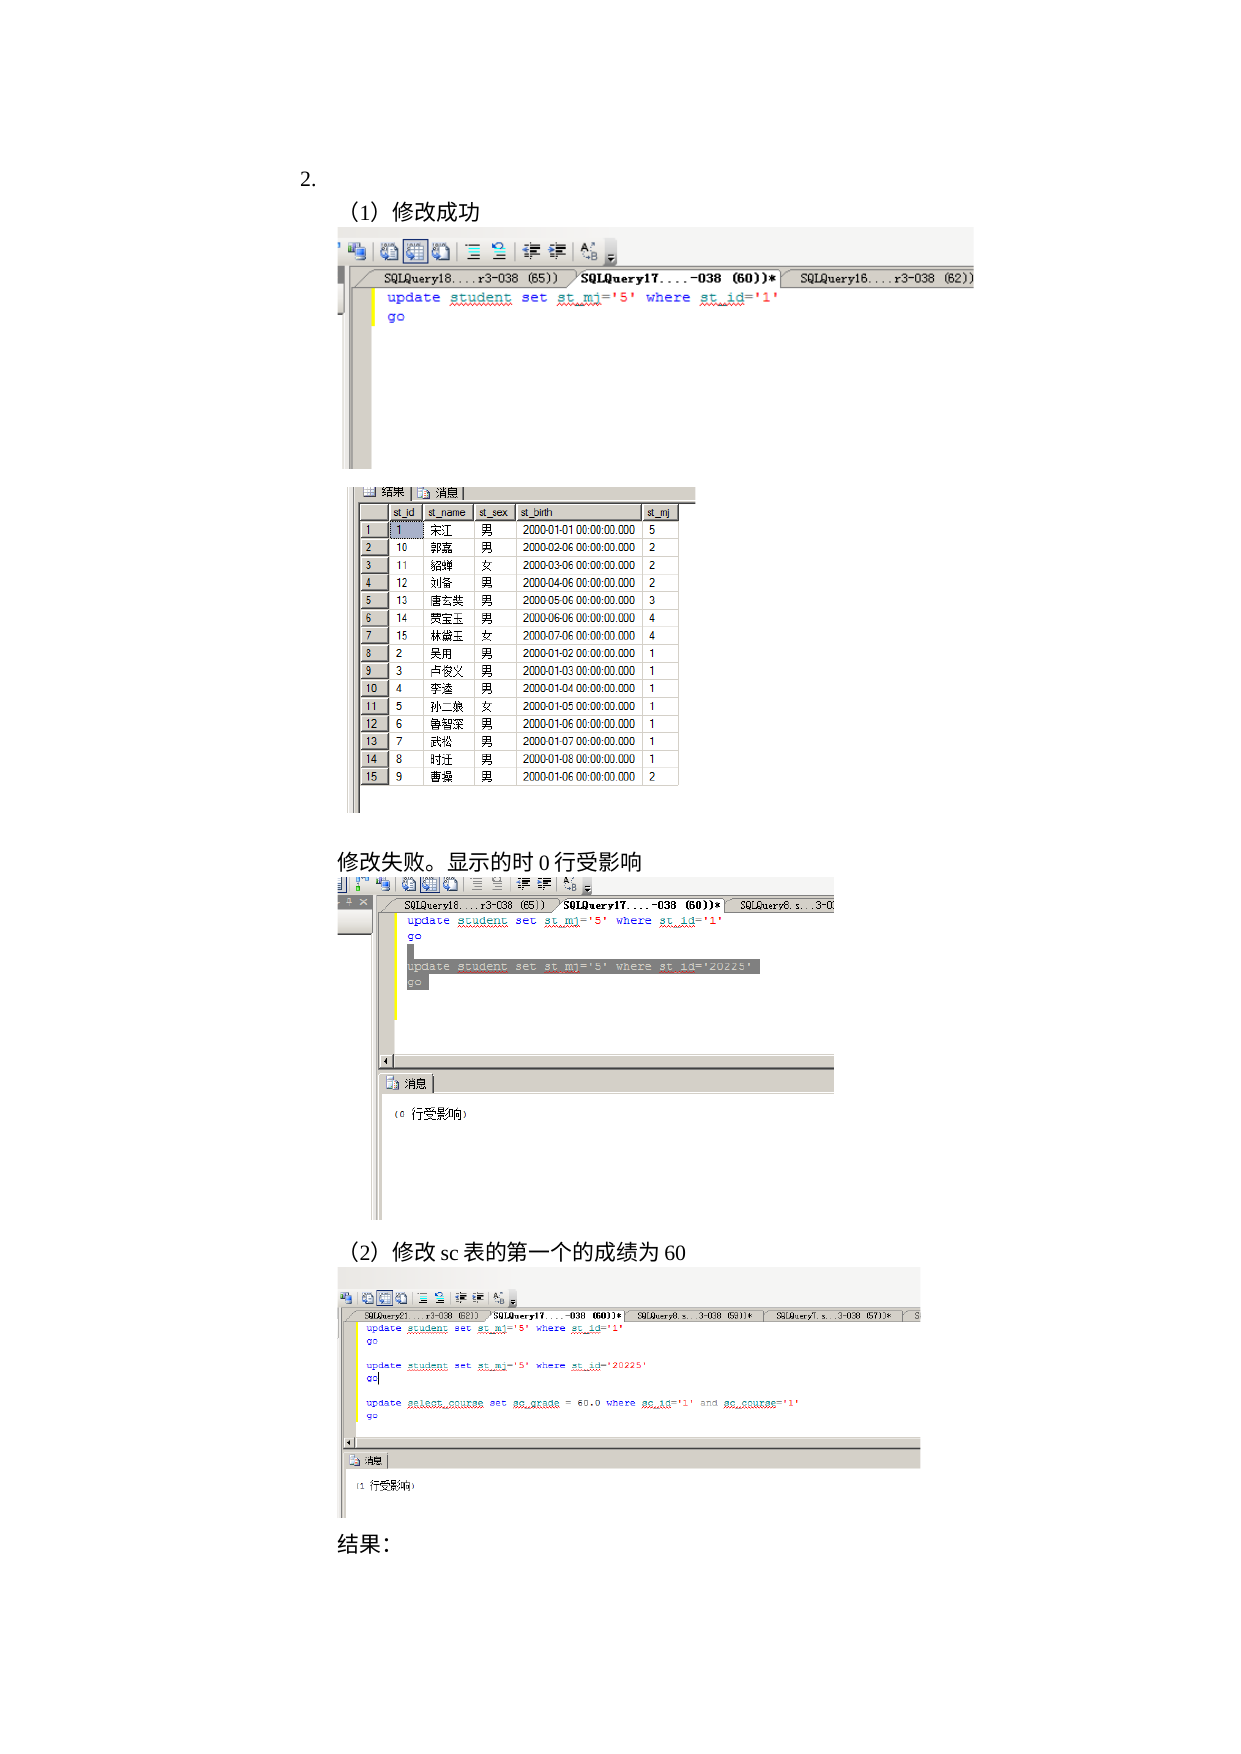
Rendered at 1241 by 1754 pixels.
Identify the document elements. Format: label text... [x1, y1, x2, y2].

picture [337, 487, 696, 813]
picture [337, 1267, 921, 1518]
list （1）修改成功 [337, 194, 1053, 227]
list 结果： [337, 1527, 1053, 1559]
list （2）修改sc表的第一个的成绩为60 [337, 1234, 1053, 1267]
list 修改失败。显示的时0行受影响 [337, 844, 1053, 877]
picture [337, 877, 834, 1220]
picture [337, 227, 974, 469]
